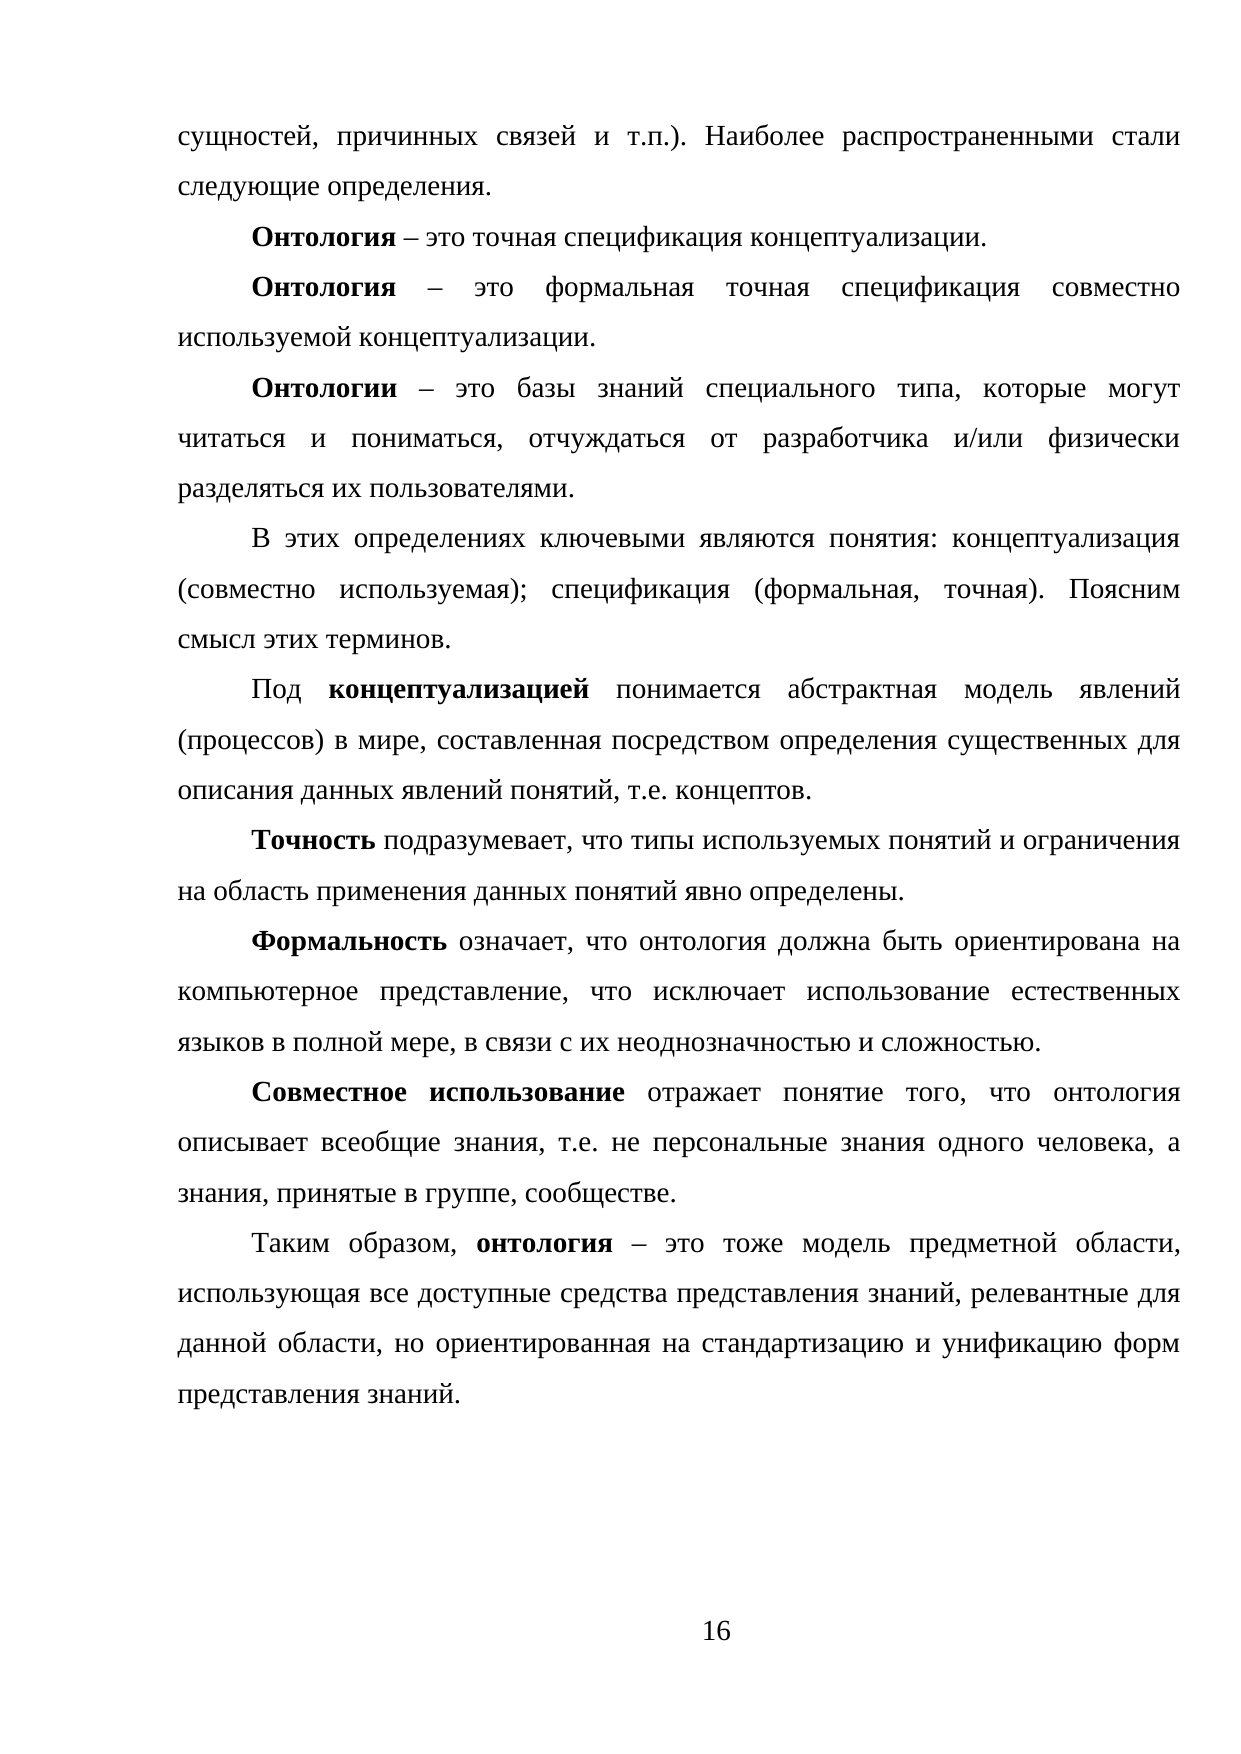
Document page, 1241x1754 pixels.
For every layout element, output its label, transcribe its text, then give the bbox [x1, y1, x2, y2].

text Онтология – это точная спецификация концептуализации. [177, 219, 1181, 252]
text Онтология – это формальная точная спецификация совместно используемой концептуализации. [177, 269, 1181, 353]
text Таким образом, онтология – это тоже модель предметной области, использующая все доступные средства представления знаний, релевантные для данной области, но ориентированная на стандартизацию и унификацию форм представления знаний. [177, 1225, 1181, 1409]
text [177, 118, 1181, 202]
text Точность подразумевает, что типы используемых понятий и ограничения на область применения данных понятий явно определены. [177, 822, 1181, 906]
text Формальность означает, что онтология должна быть ориентирована на компьютерное представление, что исключает использование естественных языков в полной мере, в связи с их неоднозначностью и сложностью. [177, 923, 1181, 1057]
text Под концептуализацией понимается абстрактная модель явлений (процессов) в мире, составленная посредством определения существенных для описания данных явлений понятий, т.е. концептов. [177, 672, 1181, 806]
text Совместное использование отражает понятие того, что онтология описывает всеобщие знания, т.е. не персональные знания одного человека, а знания, принятые в группе, сообществе. [177, 1074, 1181, 1208]
text Онтологии – это базы знаний специального типа, которые могут читаться и пониматься, отчуждаться от разработчика и/или физически разделяться их пользователями. [177, 370, 1181, 504]
text В этих определениях ключевыми являются понятия: концептуализация (совместно используемая); спецификация (формальная, точная). Поясним смысл этих терминов. [177, 521, 1181, 655]
